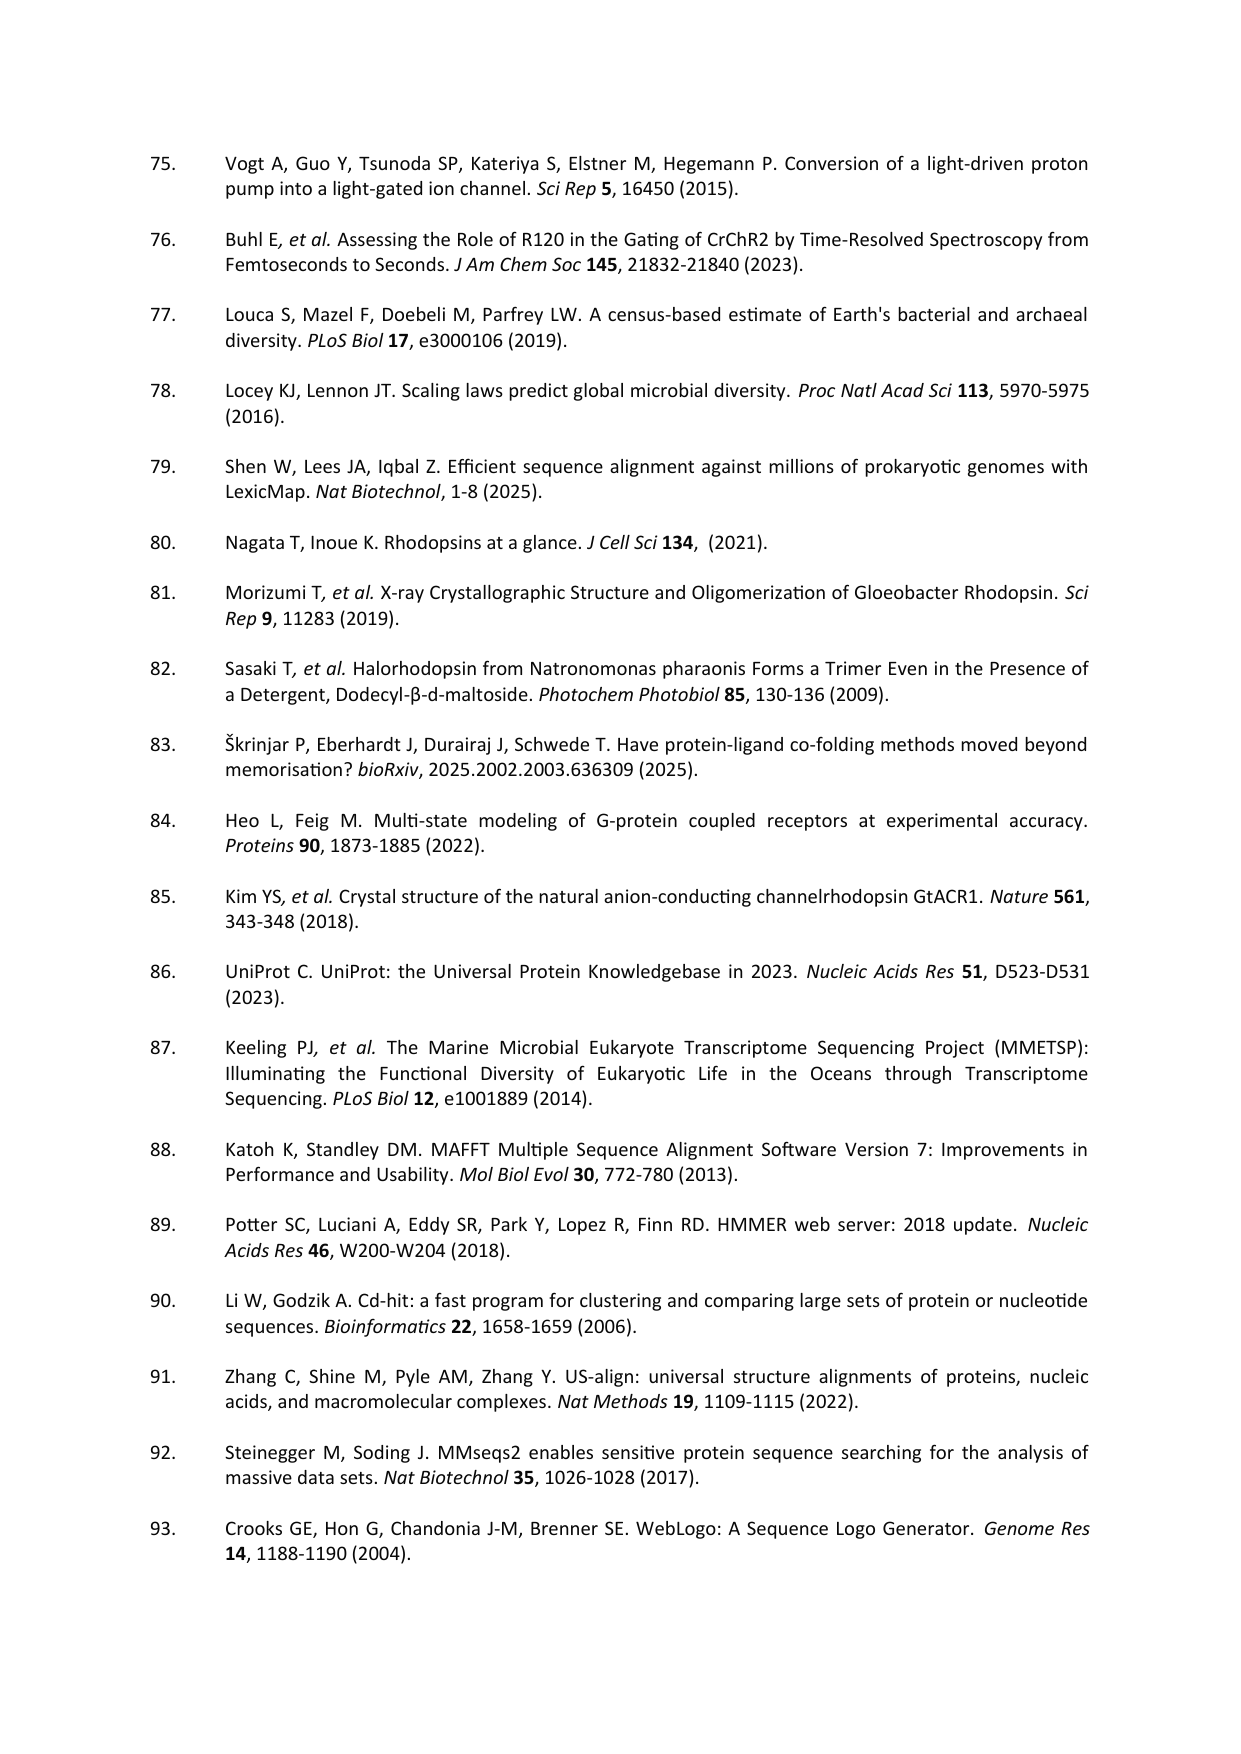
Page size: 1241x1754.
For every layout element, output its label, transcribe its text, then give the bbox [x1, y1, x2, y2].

text 83. Škrinjar P, Eberhardt J, Durairaj J, Schwede T. Have protein-ligand co-folding methods moved beyond memorisation? bioRxiv, 2025.2002.2003.636309 (2025). [150, 731, 1090, 782]
text 88. Katoh K, Standley DM. MAFFT Multiple Sequence Alignment Software Version 7: Improvements in Performance and Usability. Mol Biol Evol 30, 772-780 (2013). [150, 1136, 1090, 1187]
text 85. Kim YS, et al. Crystal structure of the natural anion-conducting channelrhodopsin GtACR1. Nature 561, 343-348 (2018). [150, 883, 1090, 934]
text 93. Crooks GE, Hon G, Chandonia J-M, Brenner SE. WebLogo: A Sequence Logo Generator. Genome Res 14, 1188-1190 (2004). [150, 1515, 1090, 1566]
text 89. Potter SC, Luciani A, Eddy SR, Park Y, Lopez R, Finn RD. HMMER web server: 2018 update. Nucleic Acids Res 46, W200-W204 (2018). [150, 1212, 1090, 1262]
text 80. Nagata T, Inoue K. Rhodopsins at a glance. J Cell Sci 134, (2021). [150, 529, 1090, 554]
text 77. Louca S, Mazel F, Doebeli M, Parfrey LW. A census-based estimate of Earth's bacterial and archaeal diversity. PLoS Biol 17, e3000106 (2019). [150, 302, 1090, 352]
text 92. Steinegger M, Soding J. MMseqs2 enables sensitive protein sequence searching for the analysis of massive data sets. Nat Biotechnol 35, 1026-1028 (2017). [150, 1439, 1090, 1490]
text 86. UniProt C. UniProt: the Universal Protein Knowledgebase in 2023. Nucleic Acids Res 51, D523-D531 (2023). [150, 959, 1090, 1009]
text 91. Zhang C, Shine M, Pyle AM, Zhang Y. US-align: universal structure alignments of proteins, nucleic acids, and macromolecular complexes. Nat Methods 19, 1109-1115 (2022). [150, 1363, 1090, 1414]
text 87. Keeling PJ, et al. The Marine Microbial Eukaryote Transcriptome Sequencing Project (MMETSP): Illuminating the Functional Diversity of Eukaryotic Life in the Oceans through Transcriptome Sequencing. PLoS Biol 12, e1001889 (2014). [150, 1034, 1090, 1111]
text 79. Shen W, Lees JA, Iqbal Z. Efficient sequence alignment against millions of prokaryotic genomes with LexicMap. Nat Biotechnol, 1-8 (2025). [150, 453, 1090, 504]
text 90. Li W, Godzik A. Cd-hit: a fast program for clustering and comparing large sets of protein or nucleotide sequences. Bioinformatics 22, 1658-1659 (2006). [150, 1287, 1090, 1338]
text 78. Locey KJ, Lennon JT. Scaling laws predict global microbial diversity. Proc Natl Acad Sci 113, 5970-5975 (2016). [150, 377, 1090, 428]
text 81. Morizumi T, et al. X-ray Crystallographic Structure and Oligomerization of Gloeobacter Rhodopsin. Sci Rep 9, 11283 (2019). [150, 579, 1090, 630]
text 76. Buhl E, et al. Assessing the Role of R120 in the Gating of CrChR2 by Time-Resolved Spectroscopy from Femtoseconds to Seconds. J Am Chem Soc 145, 21832-21840 (2023). [150, 226, 1090, 277]
text 84. Heo L, Feig M. Multi-state modeling of G-protein coupled receptors at experimental accuracy. Proteins 90, 1873-1885 (2022). [150, 807, 1090, 858]
text 75. Vogt A, Guo Y, Tsunoda SP, Kateriya S, Elstner M, Hegemann P. Conversion of a light-driven proton pump into a light-gated ion channel. Sci Rep 5, 16450 (2015). [150, 150, 1090, 201]
text 82. Sasaki T, et al. Halorhodopsin from Natronomonas pharaonis Forms a Trimer Even in the Presence of a Detergent, Dodecyl‐β‐d‐maltoside. Photochem Photobiol 85, 130-136 (2009). [150, 655, 1090, 706]
